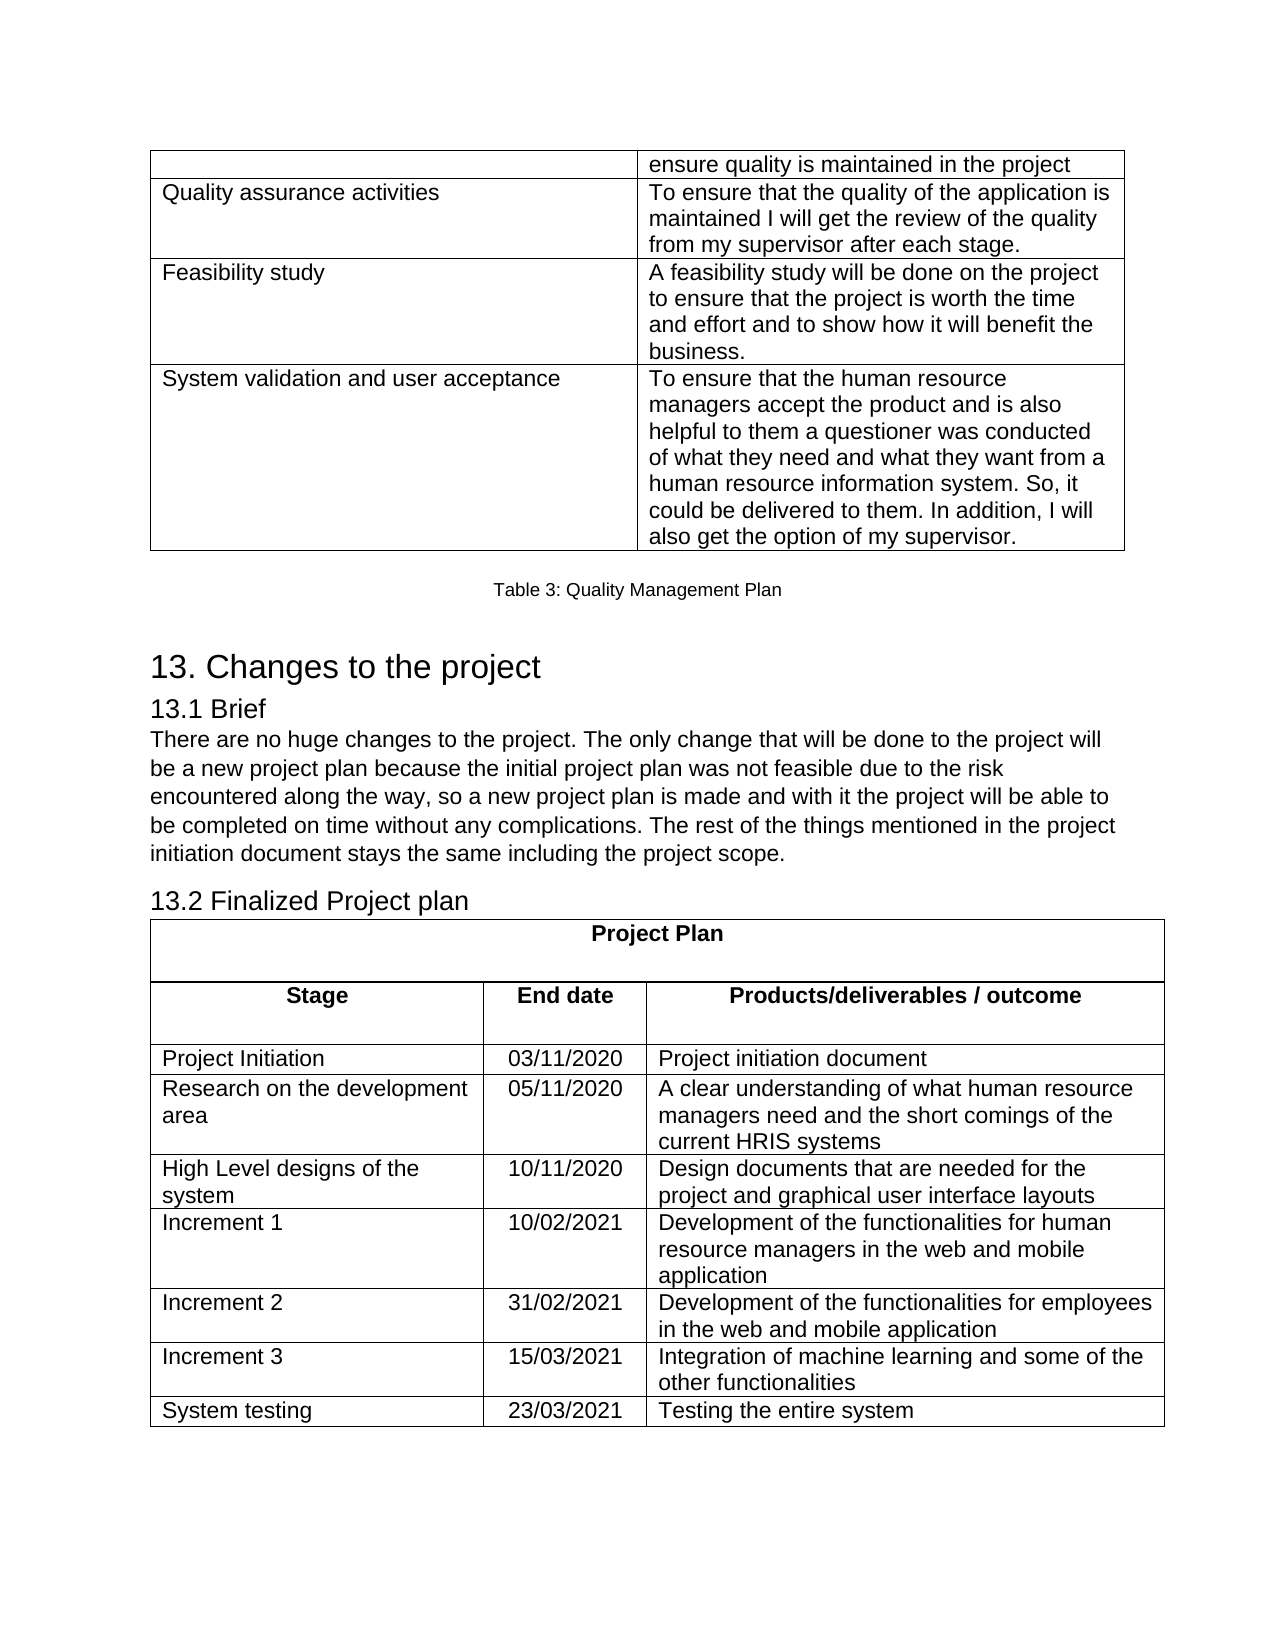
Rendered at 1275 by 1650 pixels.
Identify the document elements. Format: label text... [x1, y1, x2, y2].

table_cell 10/11/2020 [484, 1155, 646, 1208]
table_cell Feasibility study [151, 259, 637, 364]
table_cell Testing the entire system [647, 1397, 1164, 1426]
text There are no huge changes to the project. The only change that will be done to the project will be a new project plan because the initial project plan was not feasible due to the risk encountered along the way, so a new project plan is made and with it the project will be able to be completed on time without any complications. The rest of the things mentioned in the project initiation document stays the same including the project scope. [150, 726, 1125, 866]
subtitle 13. Changes to the project [150, 647, 1125, 685]
table_cell Project Initiation [151, 1045, 483, 1074]
subtitle 13.2 Finalized Project plan [150, 885, 1125, 916]
table_cell 23/03/2021 [484, 1397, 646, 1426]
table_cell Increment 1 [151, 1209, 483, 1288]
table_cell Development of the functionalities for employees in the web and mobile application [647, 1289, 1164, 1342]
table_cell 03/11/2020 [484, 1045, 646, 1074]
table_cell System testing [151, 1397, 483, 1426]
table_cell High Level designs of the system [151, 1155, 483, 1208]
table_cell Project initiation document [647, 1045, 1164, 1074]
table_cell 10/02/2021 [484, 1209, 646, 1288]
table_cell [151, 151, 637, 177]
table_cell Increment 3 [151, 1343, 483, 1396]
table_cell Products/deliverables / outcome [647, 983, 1164, 1044]
table_cell Quality assurance activities [151, 179, 637, 257]
table_cell 05/11/2020 [484, 1075, 646, 1154]
table_cell Development of the functionalities for human resource managers in the web and mobile application [647, 1209, 1164, 1288]
table_cell Increment 2 [151, 1289, 483, 1342]
table_header Project Plan [151, 920, 1164, 981]
table_cell To ensure that the human resource managers accept the product and is also helpful to them a questioner was conducted of what they need and what they want from a human resource information system. So, it could be delivered to them. In addition, I will also get the option of my supervisor. [638, 365, 1124, 549]
table_cell To ensure that the quality of the application is maintained I will get the review of the quality from my supervisor after each stage. [638, 179, 1124, 257]
table_cell Research on the development area [151, 1075, 483, 1154]
table_cell System validation and user acceptance [151, 365, 637, 549]
table_cell A feasibility study will be done on the project to ensure that the project is worth the time and effort and to show how it will benefit the business. [638, 259, 1124, 364]
table_cell A clear understanding of what human resource managers need and the short comings of the current HRIS systems [647, 1075, 1164, 1154]
table_cell Integration of machine learning and some of the other functionalities [647, 1343, 1164, 1396]
table_cell Design documents that are needed for the project and graphical user interface layouts [647, 1155, 1164, 1208]
table_cell Stage [151, 983, 483, 1044]
subtitle 13.1 Brief [150, 693, 1125, 724]
table_cell 31/02/2021 [484, 1289, 646, 1342]
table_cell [638, 151, 1124, 177]
table_cell 15/03/2021 [484, 1343, 646, 1396]
table_cell End date [484, 983, 646, 1044]
